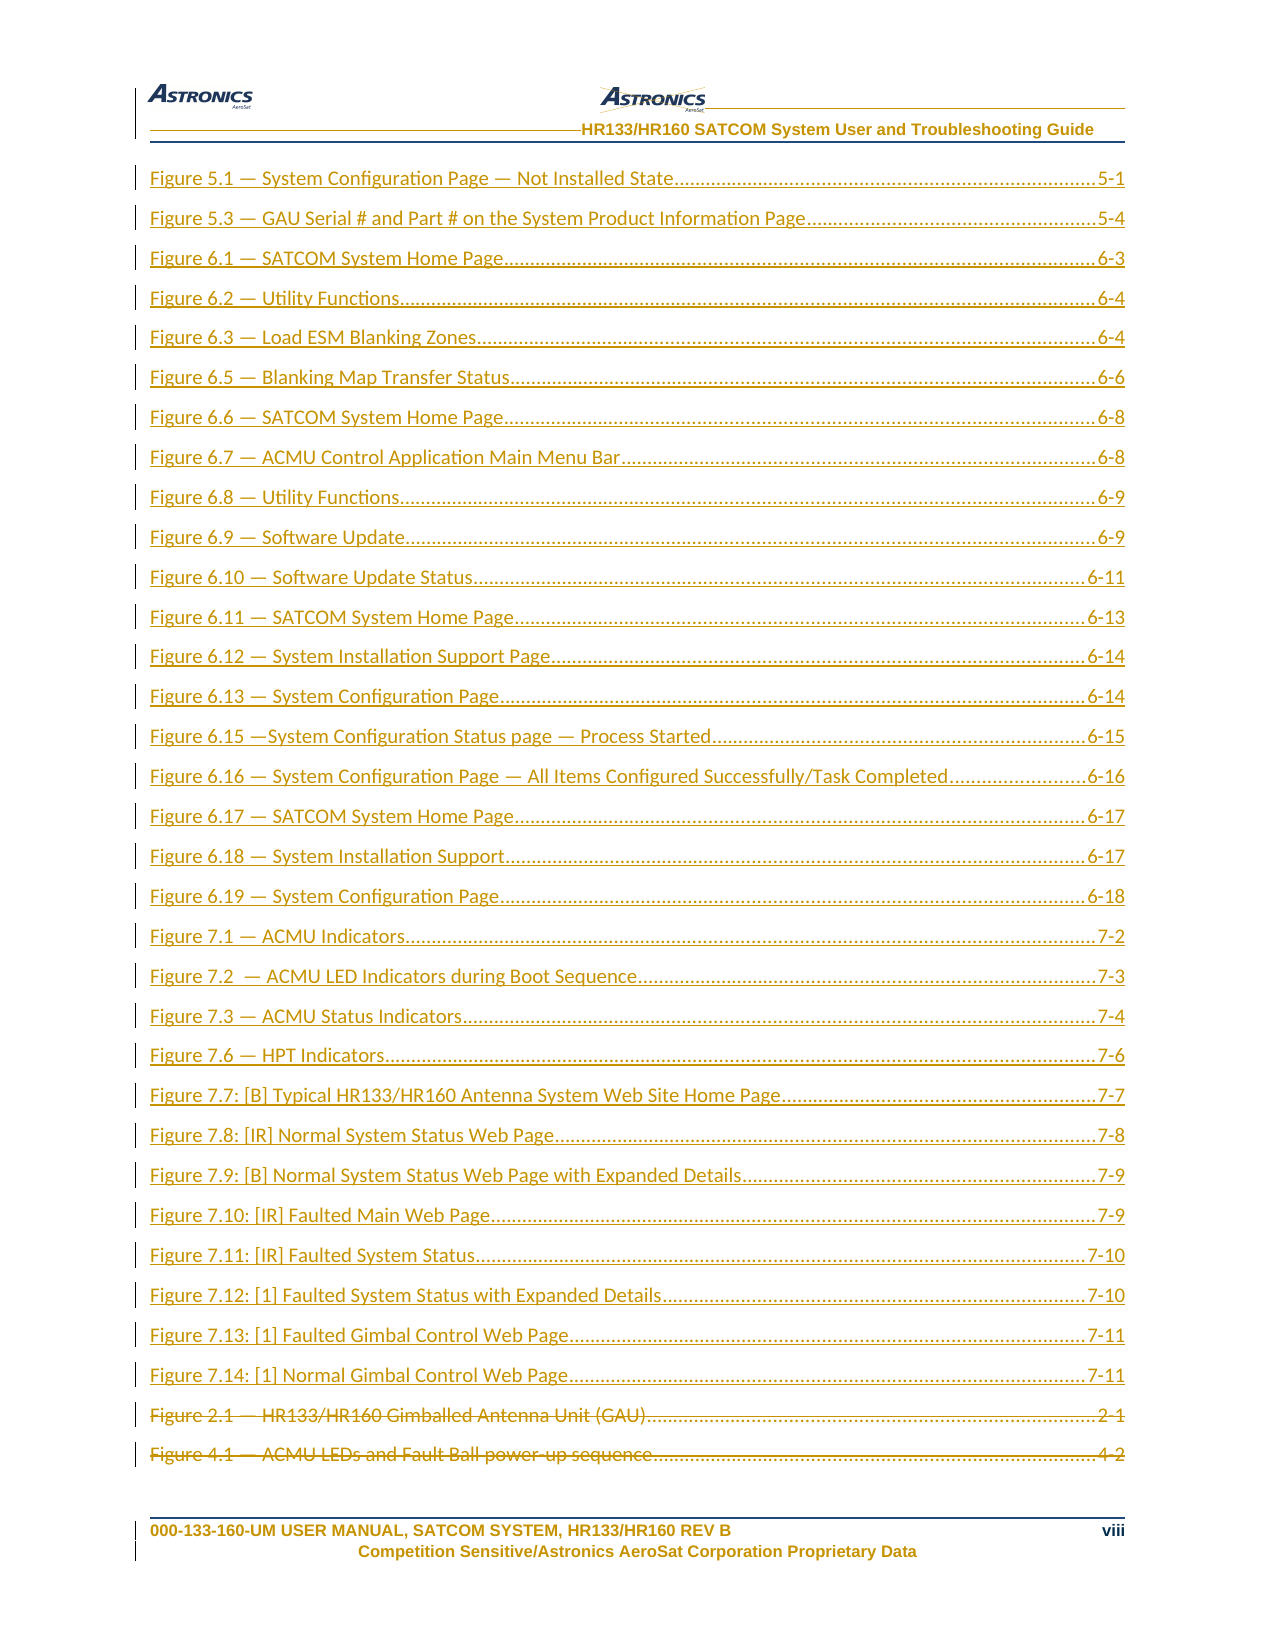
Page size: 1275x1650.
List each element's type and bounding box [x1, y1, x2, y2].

picture [603, 87, 702, 99]
picture [600, 88, 648, 112]
picture [147, 84, 253, 110]
picture [657, 88, 705, 112]
picture [605, 101, 700, 113]
